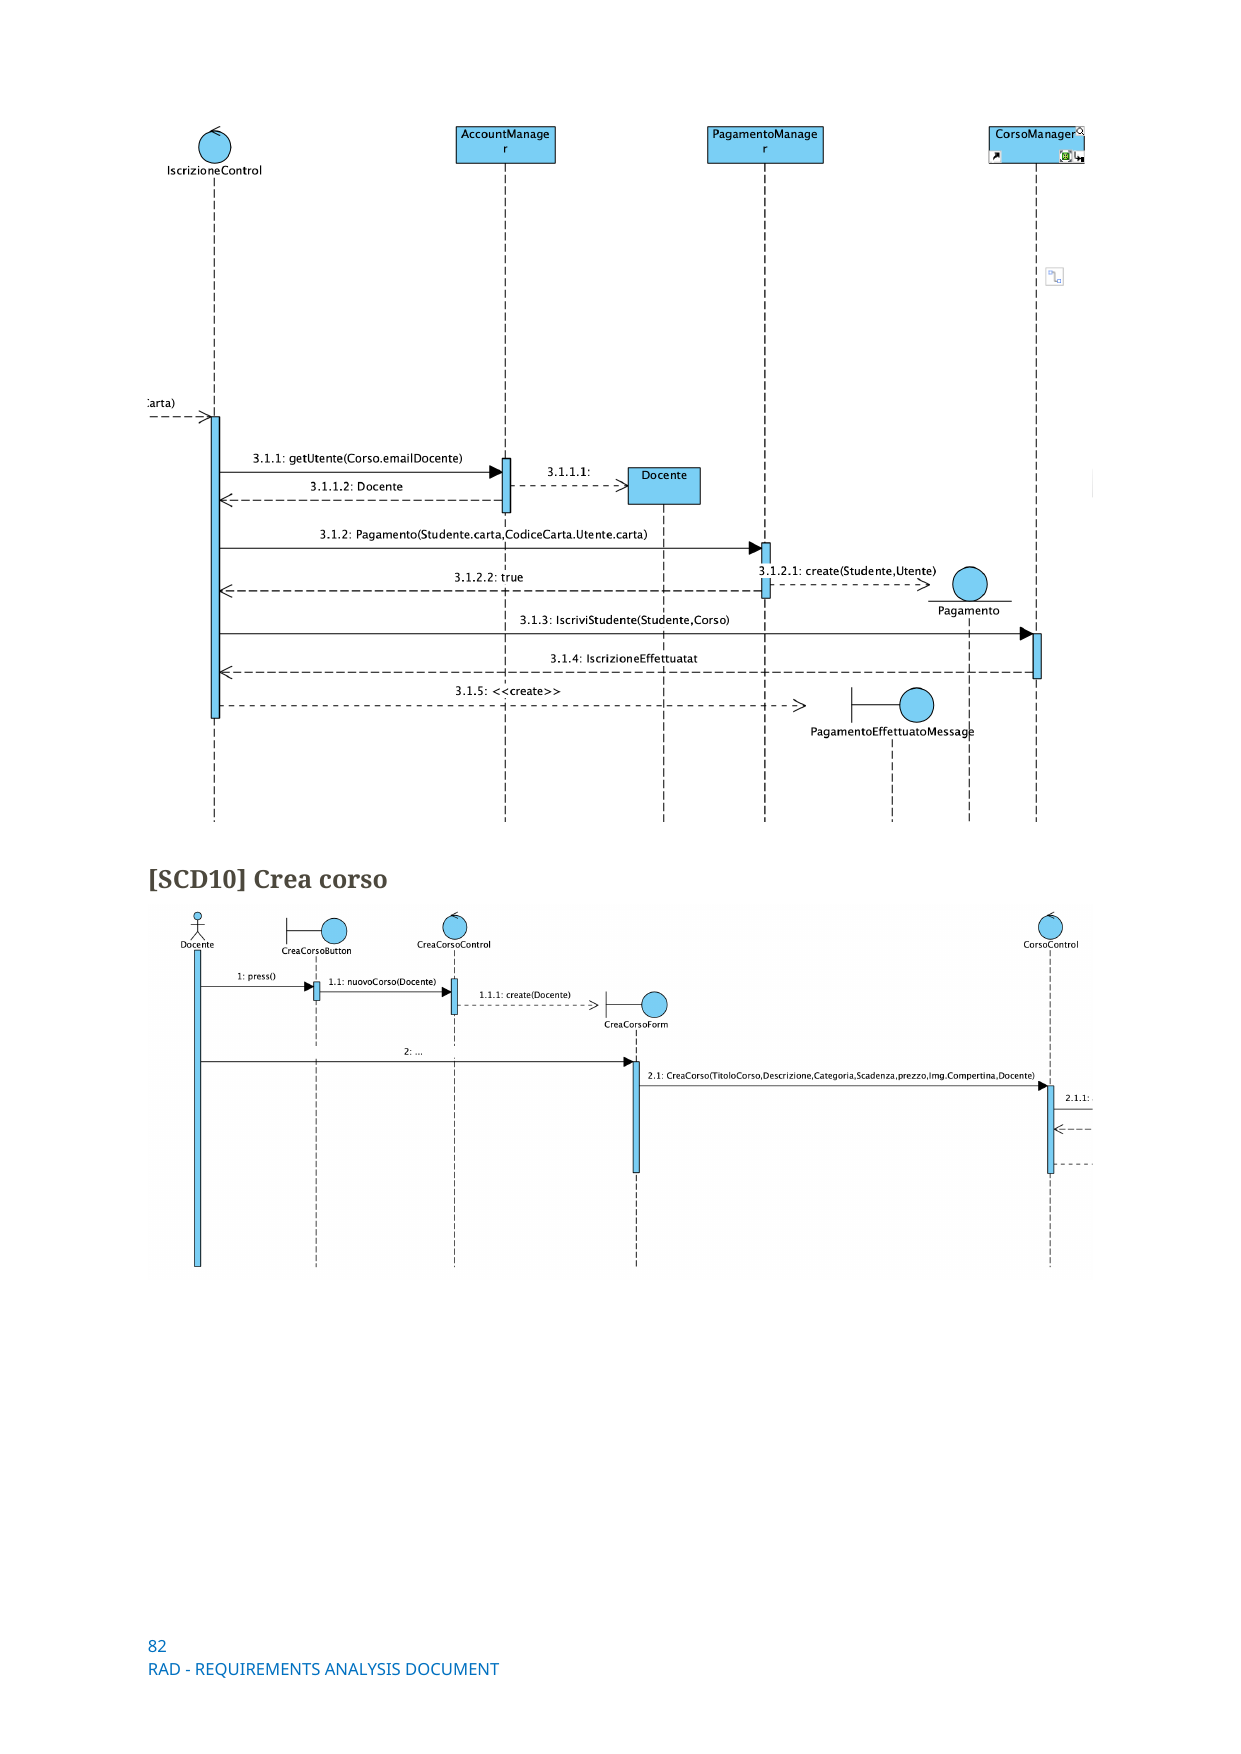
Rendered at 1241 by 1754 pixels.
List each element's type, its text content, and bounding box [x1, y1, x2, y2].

picture [147, 904, 1093, 1280]
picture [147, 119, 1093, 822]
subtitle [SCD10] Crea corso [148, 862, 1092, 896]
